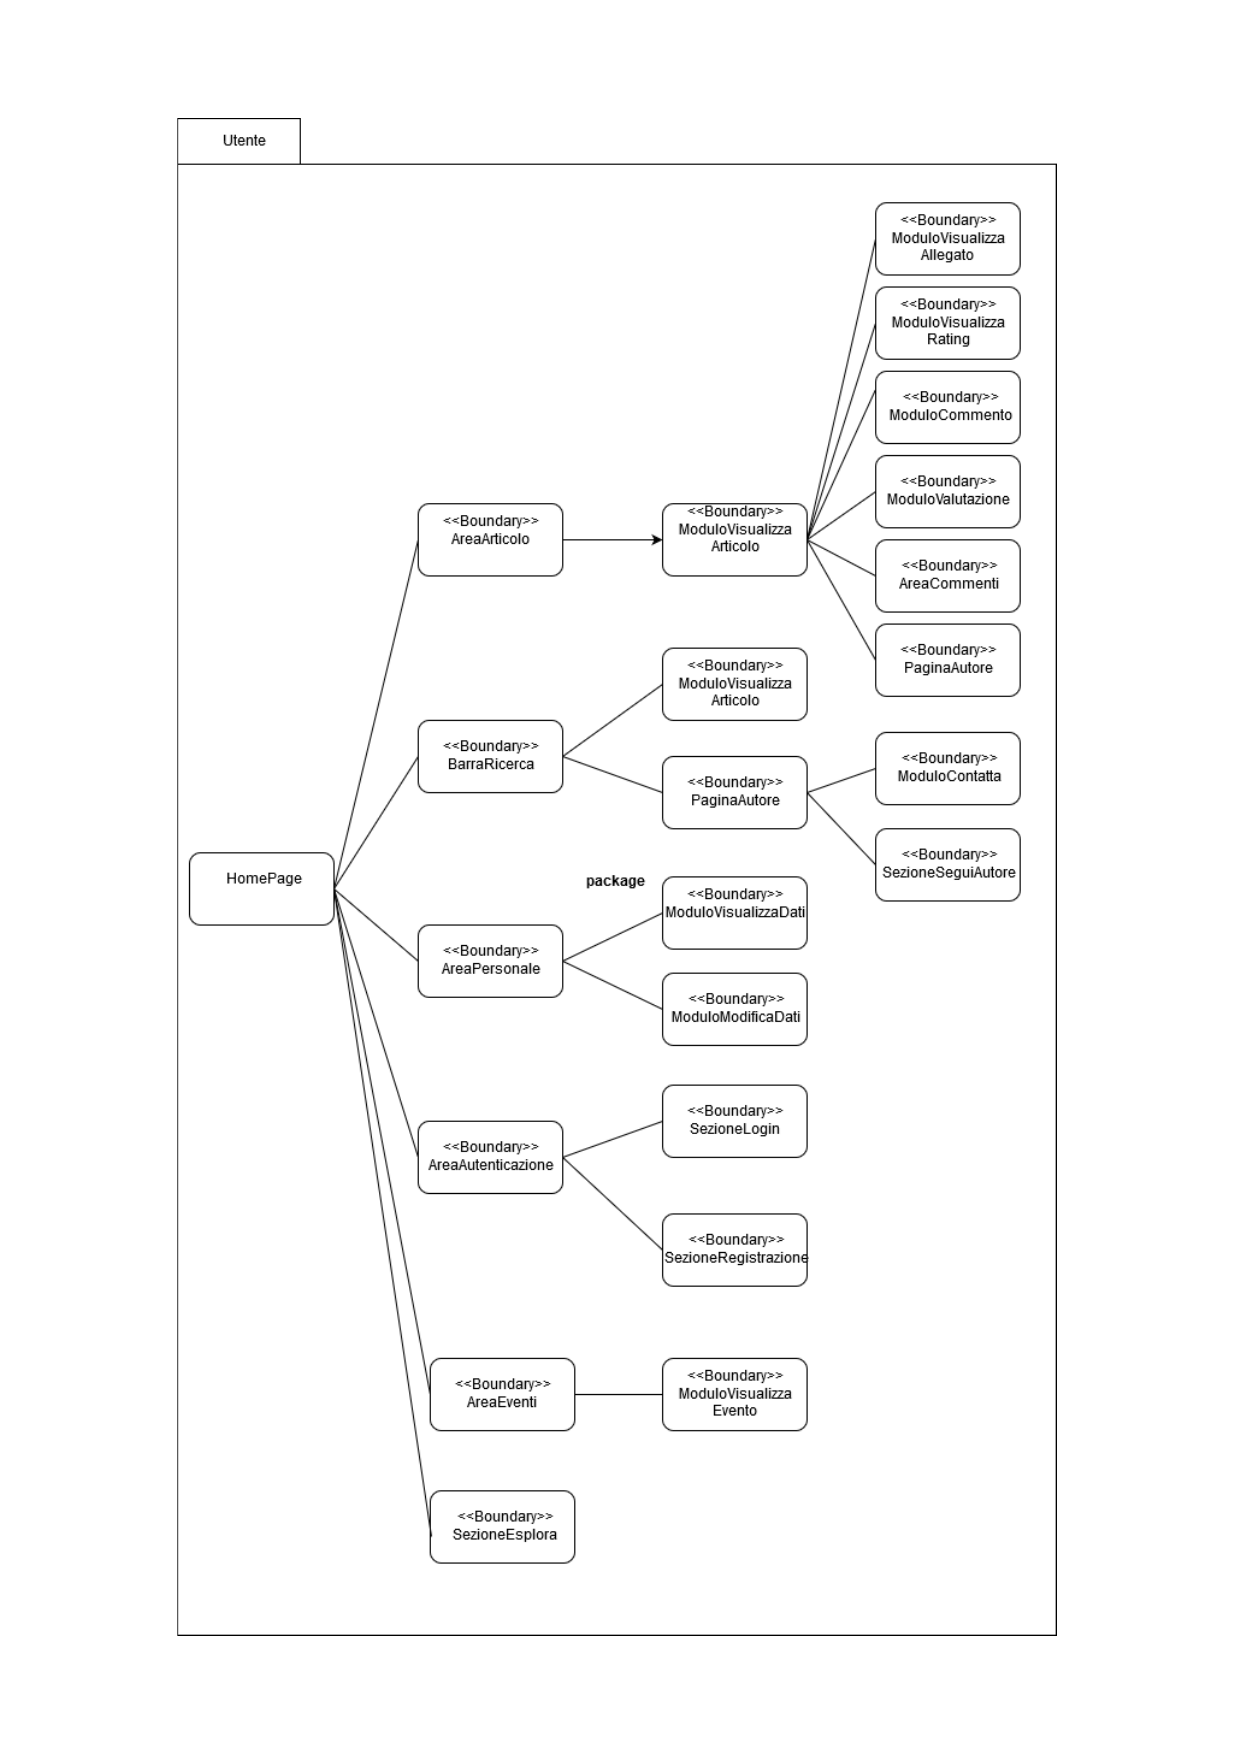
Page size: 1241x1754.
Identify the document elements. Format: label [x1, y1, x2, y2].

picture [177, 118, 1057, 1636]
